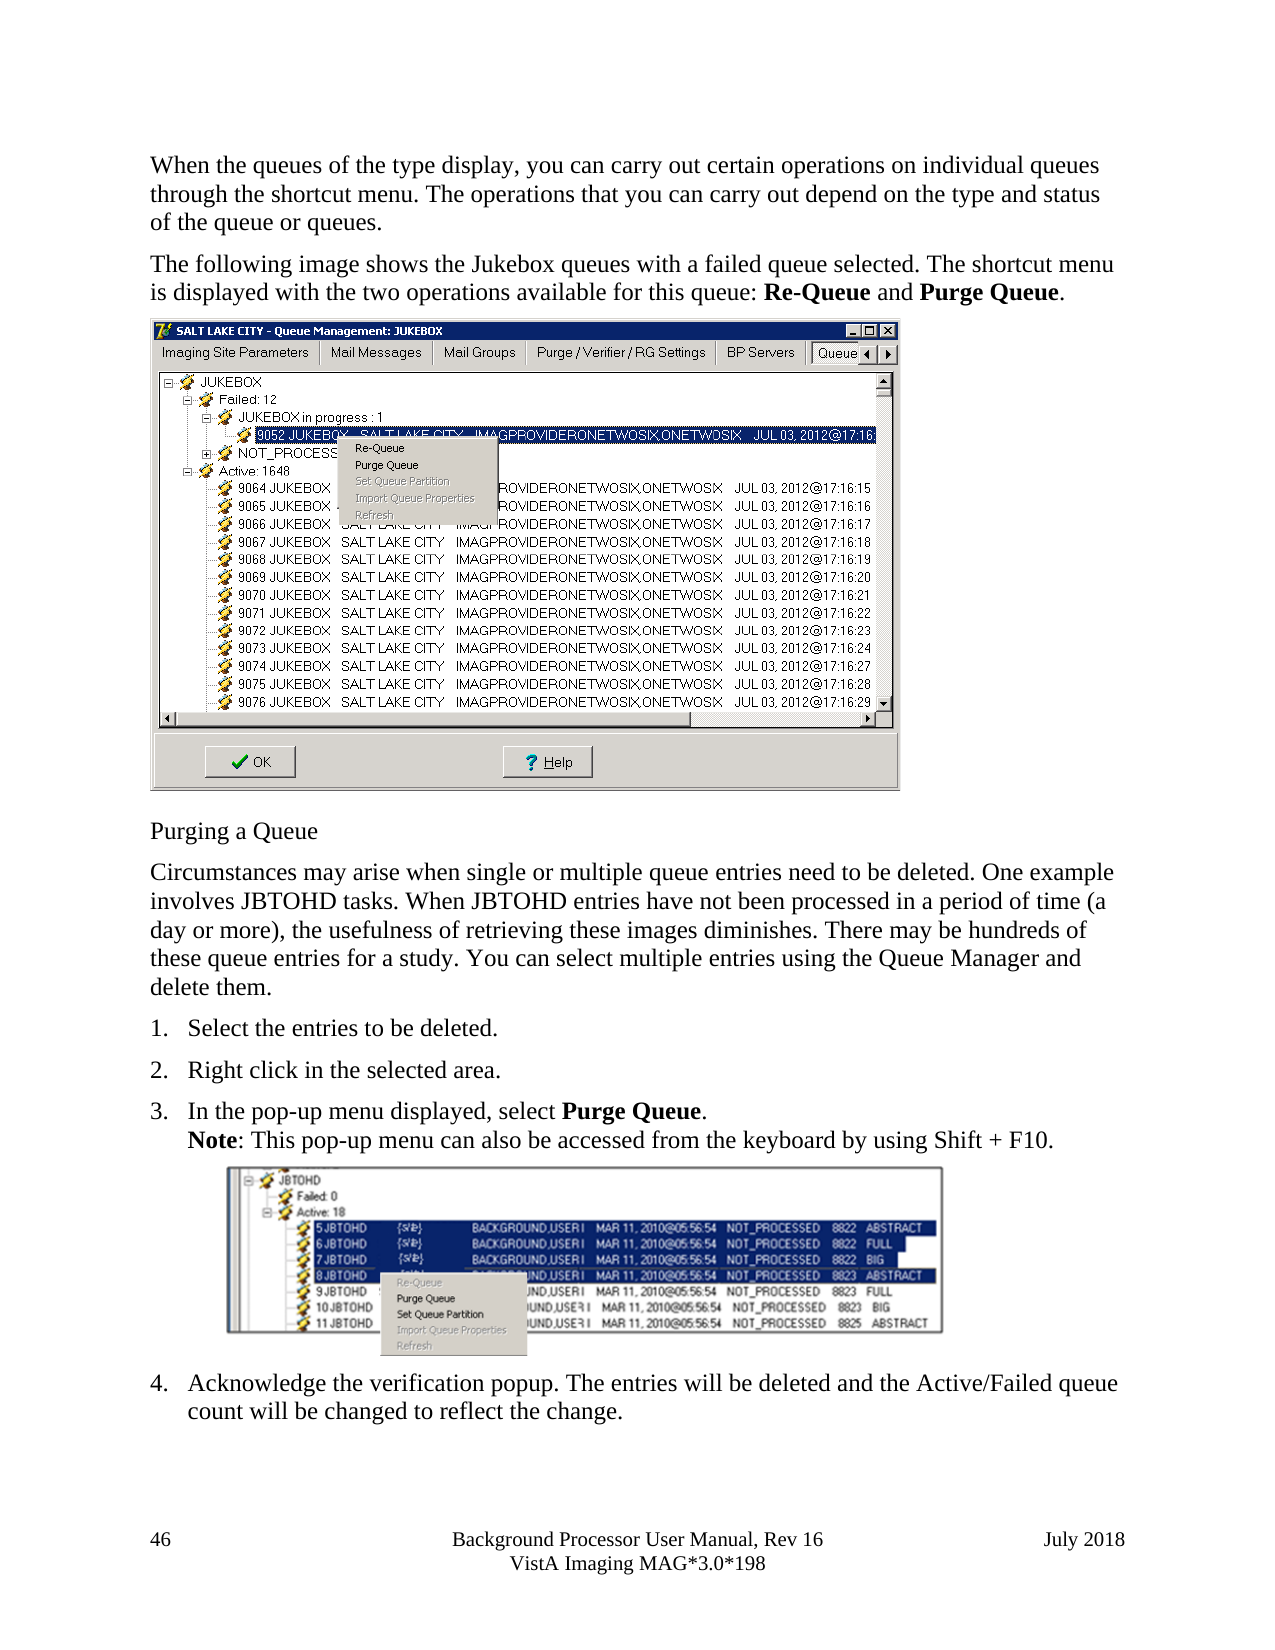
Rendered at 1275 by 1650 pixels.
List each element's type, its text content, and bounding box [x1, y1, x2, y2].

subtitle Purging a Queue [150, 816, 1125, 845]
text Circumstances may arise when single or multiple queue entries need to be deleted. One example involves JBTOHD tasks. When JBTOHD entries have not been processed in a period of time (a day or more), the usefulness of retrieving these images diminishes. There may be hundreds of these queue entries for a study. You can select multiple entries using the Queue Manager and delete them. [150, 857, 1125, 1001]
text The following image shows the Jukebox queues with a failed queue selected. The shortcut menu is displayed with the two operations available for this queue: Re-Queue and Purge Queue. [150, 249, 1125, 306]
list Acknowledge the verification popup. The entries will be deleted and the Active/Failed queue count will be changed to reflect the change. [150, 1368, 1125, 1425]
list Right click in the selected area. [150, 1055, 1125, 1083]
picture [150, 318, 901, 791]
picture [225, 1166, 946, 1356]
list In the pop-up menu displayed, select Purge Queue. Note: This pop-up menu can also be accessed from the keyboard by using Shift + F10. [150, 1096, 1125, 1153]
text When the queues of the type display, you can carry out certain operations on individual queues through the shortcut menu. The operations that you can carry out depend on the type and status of the queue or queues. [150, 150, 1125, 236]
list Select the entries to be deleted. [150, 1013, 1125, 1042]
